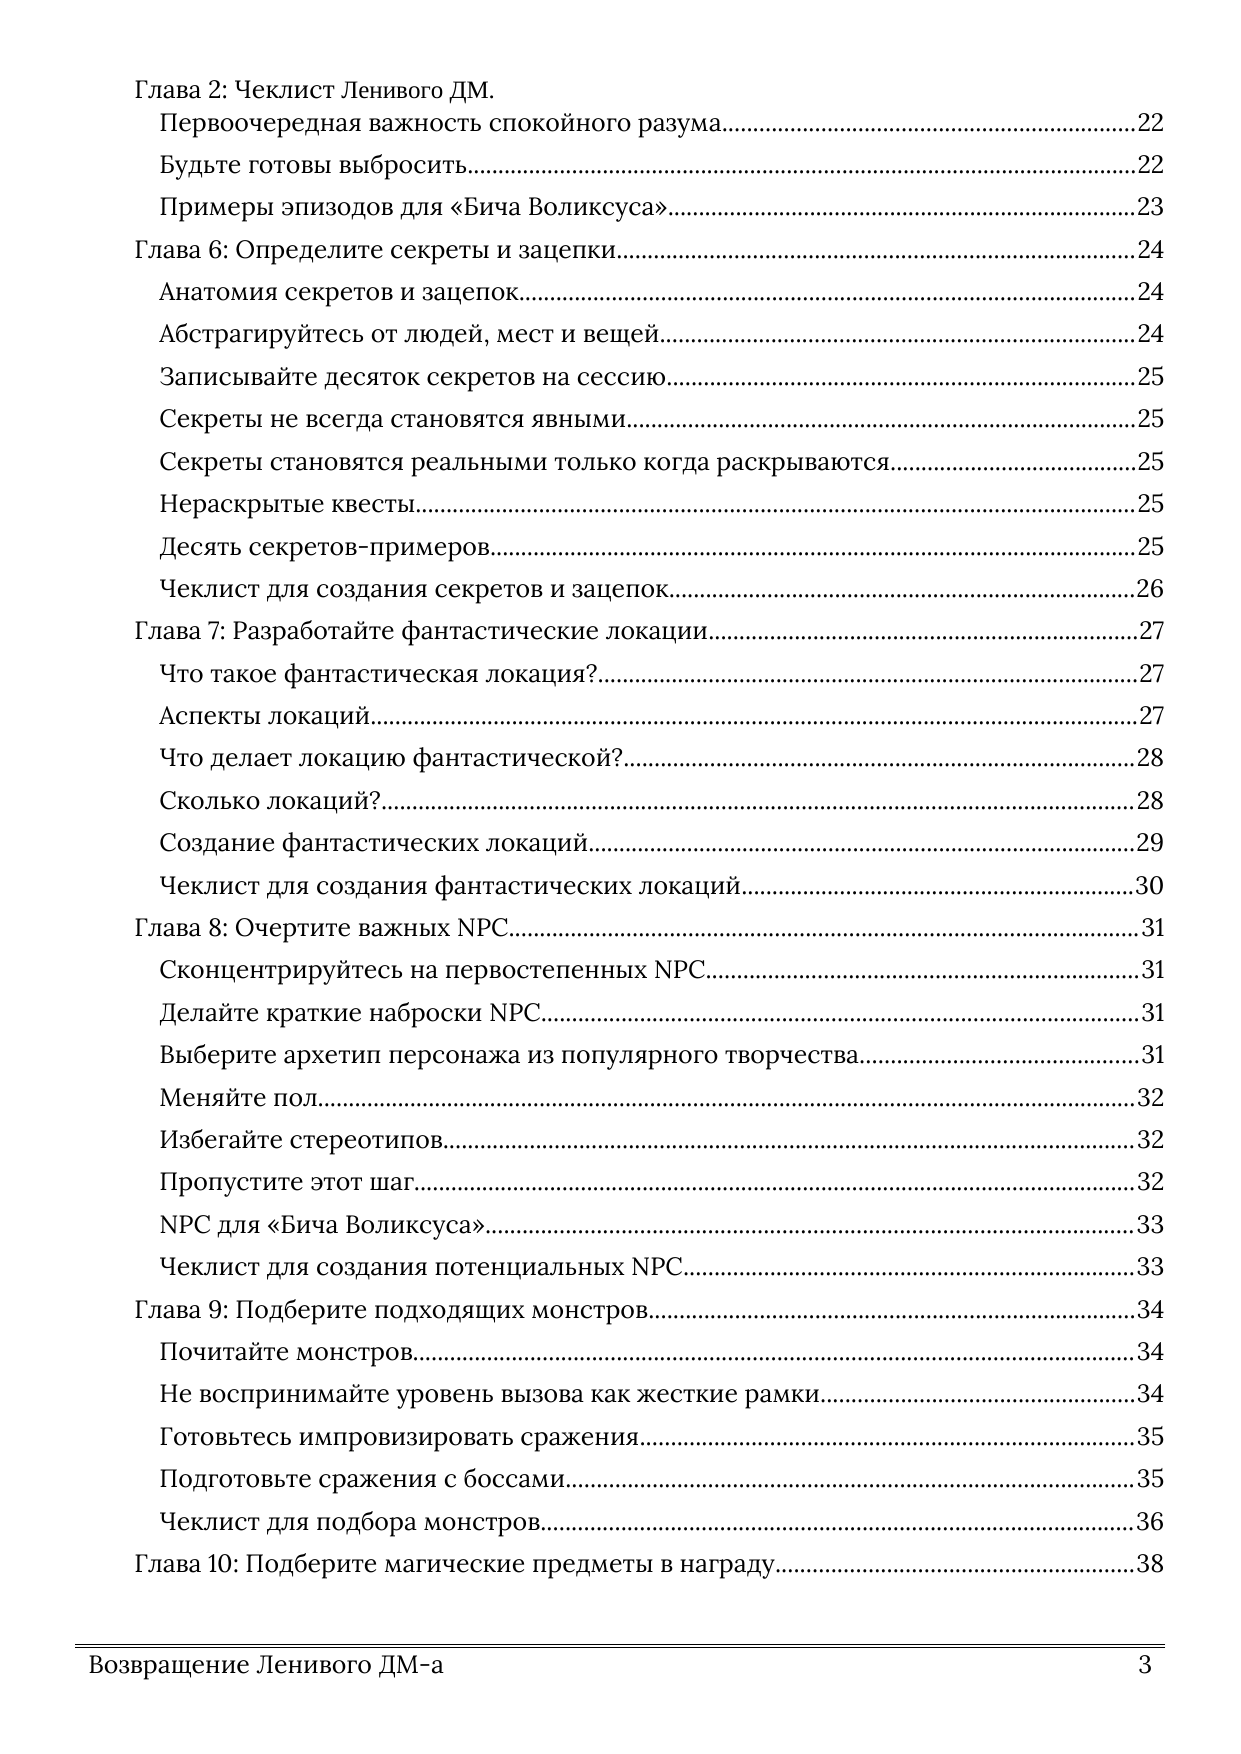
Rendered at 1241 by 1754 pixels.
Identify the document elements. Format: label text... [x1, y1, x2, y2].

text Абстрагируйтесь от людей, мест и вещей 24 [100, 318, 1165, 350]
text Почитайте монстров 34 [100, 1335, 1165, 1367]
text Готовьтесь импровизировать сражения 35 [100, 1420, 1165, 1452]
text Избегайте стереотипов 32 [100, 1123, 1165, 1155]
text Записывайте десяток секретов на сессию 25 [100, 360, 1165, 392]
text Что такое фантастическая локация? 27 [100, 657, 1165, 689]
text Сконцентрируйтесь на первостепенных NPC 31 [100, 954, 1165, 986]
text Будьте готовы выбросить 22 [100, 148, 1165, 180]
text Чеклист для подбора монстров 36 [100, 1505, 1165, 1537]
text Сколько локаций? 28 [100, 784, 1165, 816]
text Чеклист для создания потенциальных NPC 33 [100, 1250, 1165, 1282]
text Десять секретов-примеров 25 [100, 530, 1165, 562]
text Глава 8: Очертите важных NPC⁠⁠ 31 [75, 911, 1165, 943]
text Глава 10: Подберите магические предметы в награду⁠⁠ 38 [75, 1547, 1165, 1579]
text Чеклист для создания секретов и зацепок 26 [100, 572, 1165, 604]
text Примеры эпизодов для «Бича Воликсуса» 23 [100, 191, 1165, 222]
text Не воспринимайте уровень вызова как жесткие рамки 34 [100, 1378, 1165, 1409]
text Чеклист для создания фантастических локаций 30 [100, 869, 1165, 901]
text Пропустите этот шаг 32 [100, 1166, 1165, 1198]
text Глава 9: Подберите подходящих монстров⁠⁠ 34 [75, 1293, 1165, 1325]
text Выберите архетип персонажа из популярного творчества 31 [100, 1038, 1165, 1070]
text Глава 6: Определите секреты и зацепки⁠⁠ 24 [75, 233, 1165, 265]
text Анатомия секретов и зацепок 24 [100, 275, 1165, 307]
text Подготовьте сражения с боссами 35 [100, 1462, 1165, 1494]
text Меняйте пол 32 [100, 1081, 1165, 1113]
text Первоочередная важность спокойного разума 22 [100, 106, 1165, 138]
text Делайте краткие наброски NPC 31 [100, 996, 1165, 1028]
text Глава 7: Разработайте фантастические локации⁠⁠ 27 [75, 614, 1165, 646]
text Секреты становятся реальными только когда раскрываются 25 [100, 445, 1165, 477]
text Что делает локацию фантастической? 28 [100, 742, 1165, 774]
text Аспекты локаций 27 [100, 699, 1165, 731]
text Создание фантастических локаций 29 [100, 826, 1165, 858]
text NPC для «Бича Воликсуса» 33 [100, 1208, 1165, 1240]
text Нераскрытые квесты 25 [100, 487, 1165, 519]
text Секреты не всегда становятся явными 25 [100, 402, 1165, 434]
